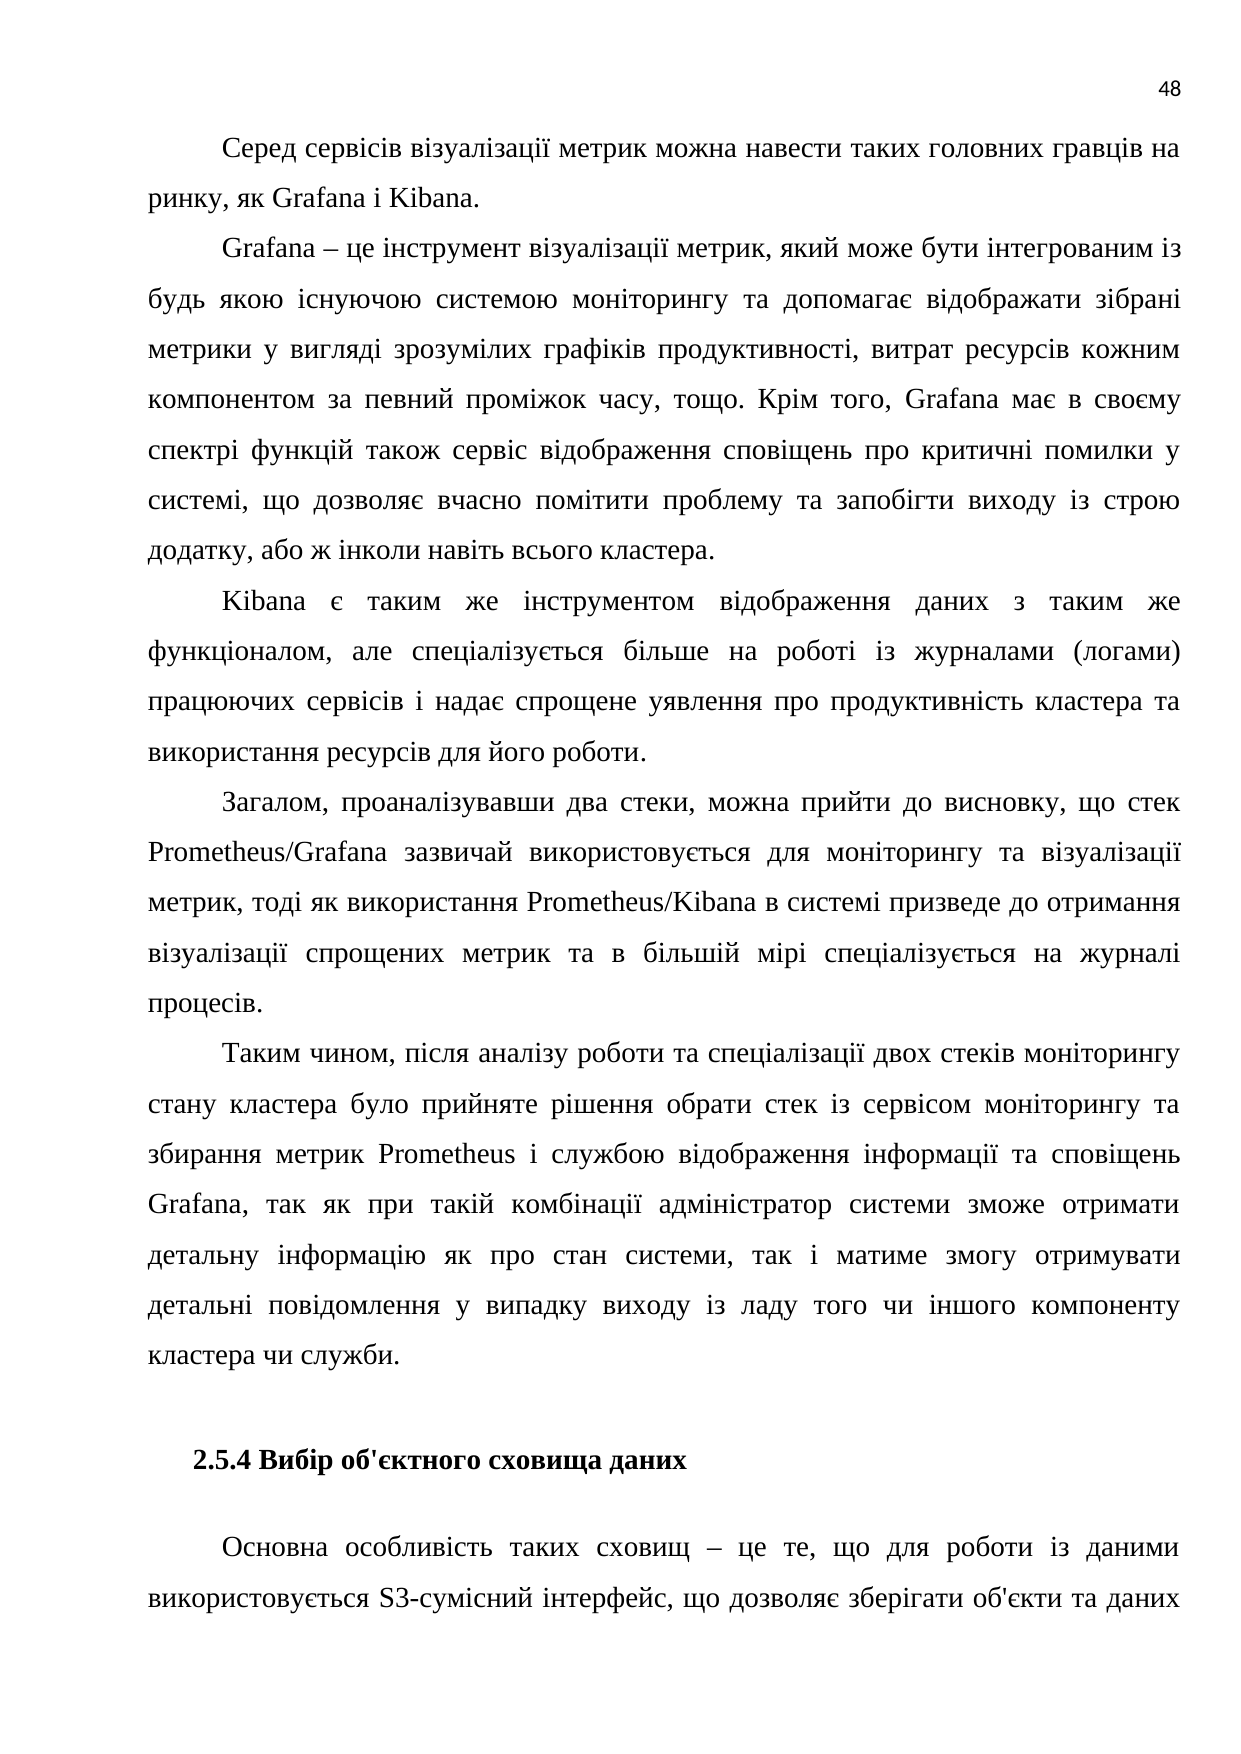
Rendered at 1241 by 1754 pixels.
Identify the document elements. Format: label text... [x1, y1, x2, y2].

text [148, 1529, 1181, 1613]
subtitle Вибір об'єктного сховища даних [193, 1442, 1181, 1475]
text Grafana – це інструмент візуалізації метрик, який може бути інтегрованим із будь якою існуючою системою моніторингу та допомагає відображати зібрані метрики у вигляді зрозумілих графіків продуктивності, витрат ресурсів кожним компонентом за певний проміжок часу, тощо. Крім того, Grafana має в своєму спектрі функцій також сервіс відображення сповіщень про критичні помилки у системі, що дозволяє вчасно помітити проблему та запобігти виходу із строю додатку, або ж інколи навіть всього кластера. [148, 231, 1181, 566]
text Таким чином, після аналізу роботи та спеціалізації двох стеків моніторингу стану кластера було прийняте рішення обрати стек із сервісом моніторингу та збирання метрик Prometheus і службою відображення інформації та сповіщень Grafana, так як при такій комбінації адміністратор системи зможе отримати детальну інформацію як про стан системи, так і матиме змогу отримувати детальні повідомлення у випадку виходу із ладу того чи іншого компоненту кластера чи служби. [148, 1036, 1181, 1371]
text Kibana є таким же інструментом відображення даних з таким же функціоналом, але спеціалізується більше на роботі із журналами (логами) працюючих сервісів і надає спрощене уявлення про продуктивність кластера та використання ресурсів для його роботи. [148, 583, 1181, 767]
text Загалом, проаналізувавши два стеки, можна прийти до висновку, що стек Prometheus/Grafana зазвичай використовується для моніторингу та візуалізації метрик, тоді як використання Prometheus/Kibana в системі призведе до отримання візуалізації спрощених метрик та в більшій мірі спеціалізується на журналі процесів. [148, 784, 1181, 1019]
text Серед сервісів візуалізації метрик можна навести таких головних гравців на ринку, як Grafana і Kibana. [148, 130, 1181, 214]
